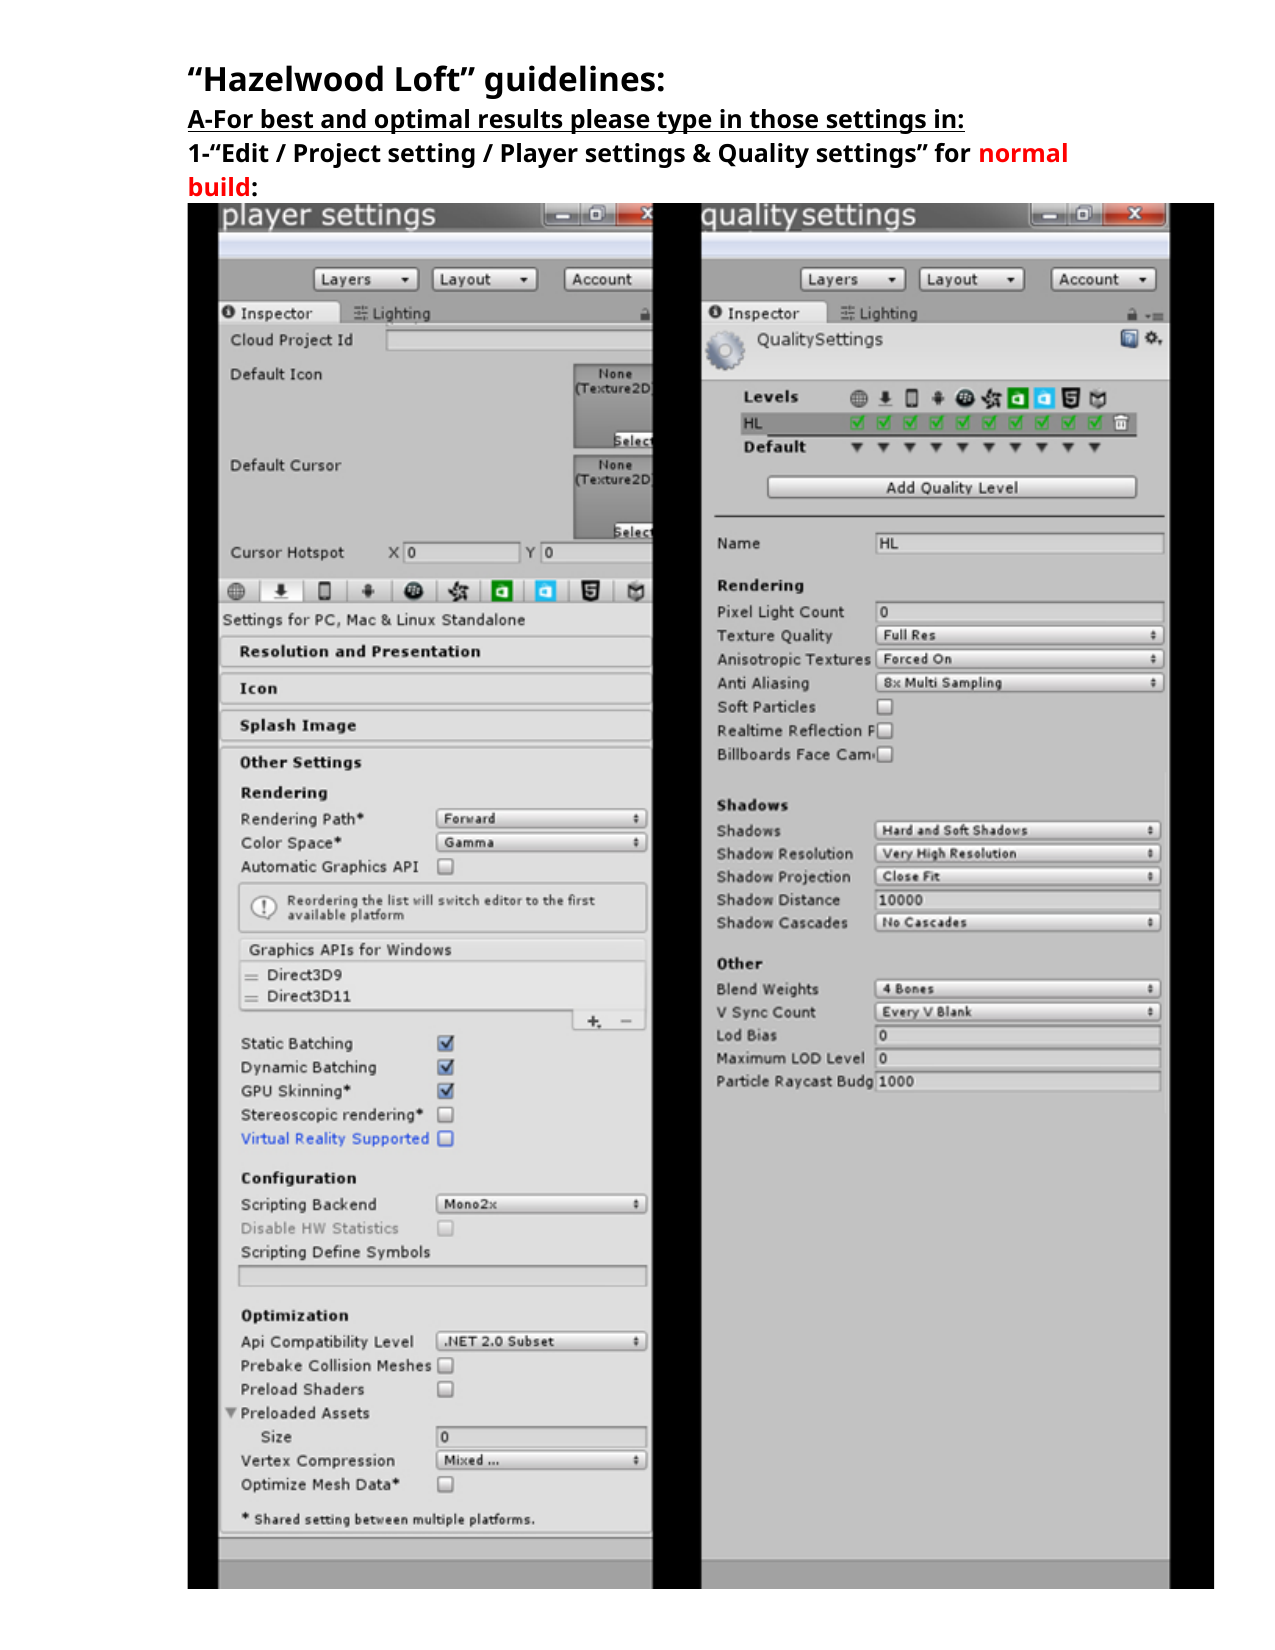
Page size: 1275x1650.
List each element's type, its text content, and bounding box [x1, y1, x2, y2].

picture [187, 203, 1215, 1589]
text “Hazelwood Loft” guidelines: A-For best and optimal results please type in those settings in: 1-“Edit / Project setting / Player settings & Quality settings” for normal build: 2-“Edit / Project setting / Player settings & Quality settings” for Oculus build: 3-“Windows / Lighting” options: 4-“Lighting” icon is turned ON like this: B-Lighting guidelines: 1- The Lightmapping porting manager: All the lighting in the scene was baked in “Mental Ray” to achieve photorealism, a rayteracer that is used in film, TV and cinema. A plugin was used for this since Unity5 doesn’t let you have custom lightmaps like older versions of Unity. So you can use the current lighting for your build or if you want to use your own lighting, just drop some lights and hit “build”. 2-duplicating objects: If you want to duplicate already lightmaped objects, just duplicate the object (it will look weird with no lightmap) then delete the ” LightmappingManager” in the scene, go to “windows/ Lightmaping Porting Manager” and click on “Get Lightmap Data”. 3-Optimising your scene: If you want to optimize performance in your scene just select all your objects and delete the “Lightmap Data Script”. And leave the “ LightMappingManager” in the scene. C-Merging different packs: If you want to merge 2 adjacent rooms, follow these steps: -Import package B to package A. -Open the scene containing room A , select “geometry” and copy. -Open room B and paste the copied room A. -Delete the “LightmappingManager” in the scene. -Go to “window/lightmaping porting manager” and click on “Get lightmap Data” -Make sure that in the lightmap manager the lightmaps are mapped like this: [187, 56, 1087, 203]
